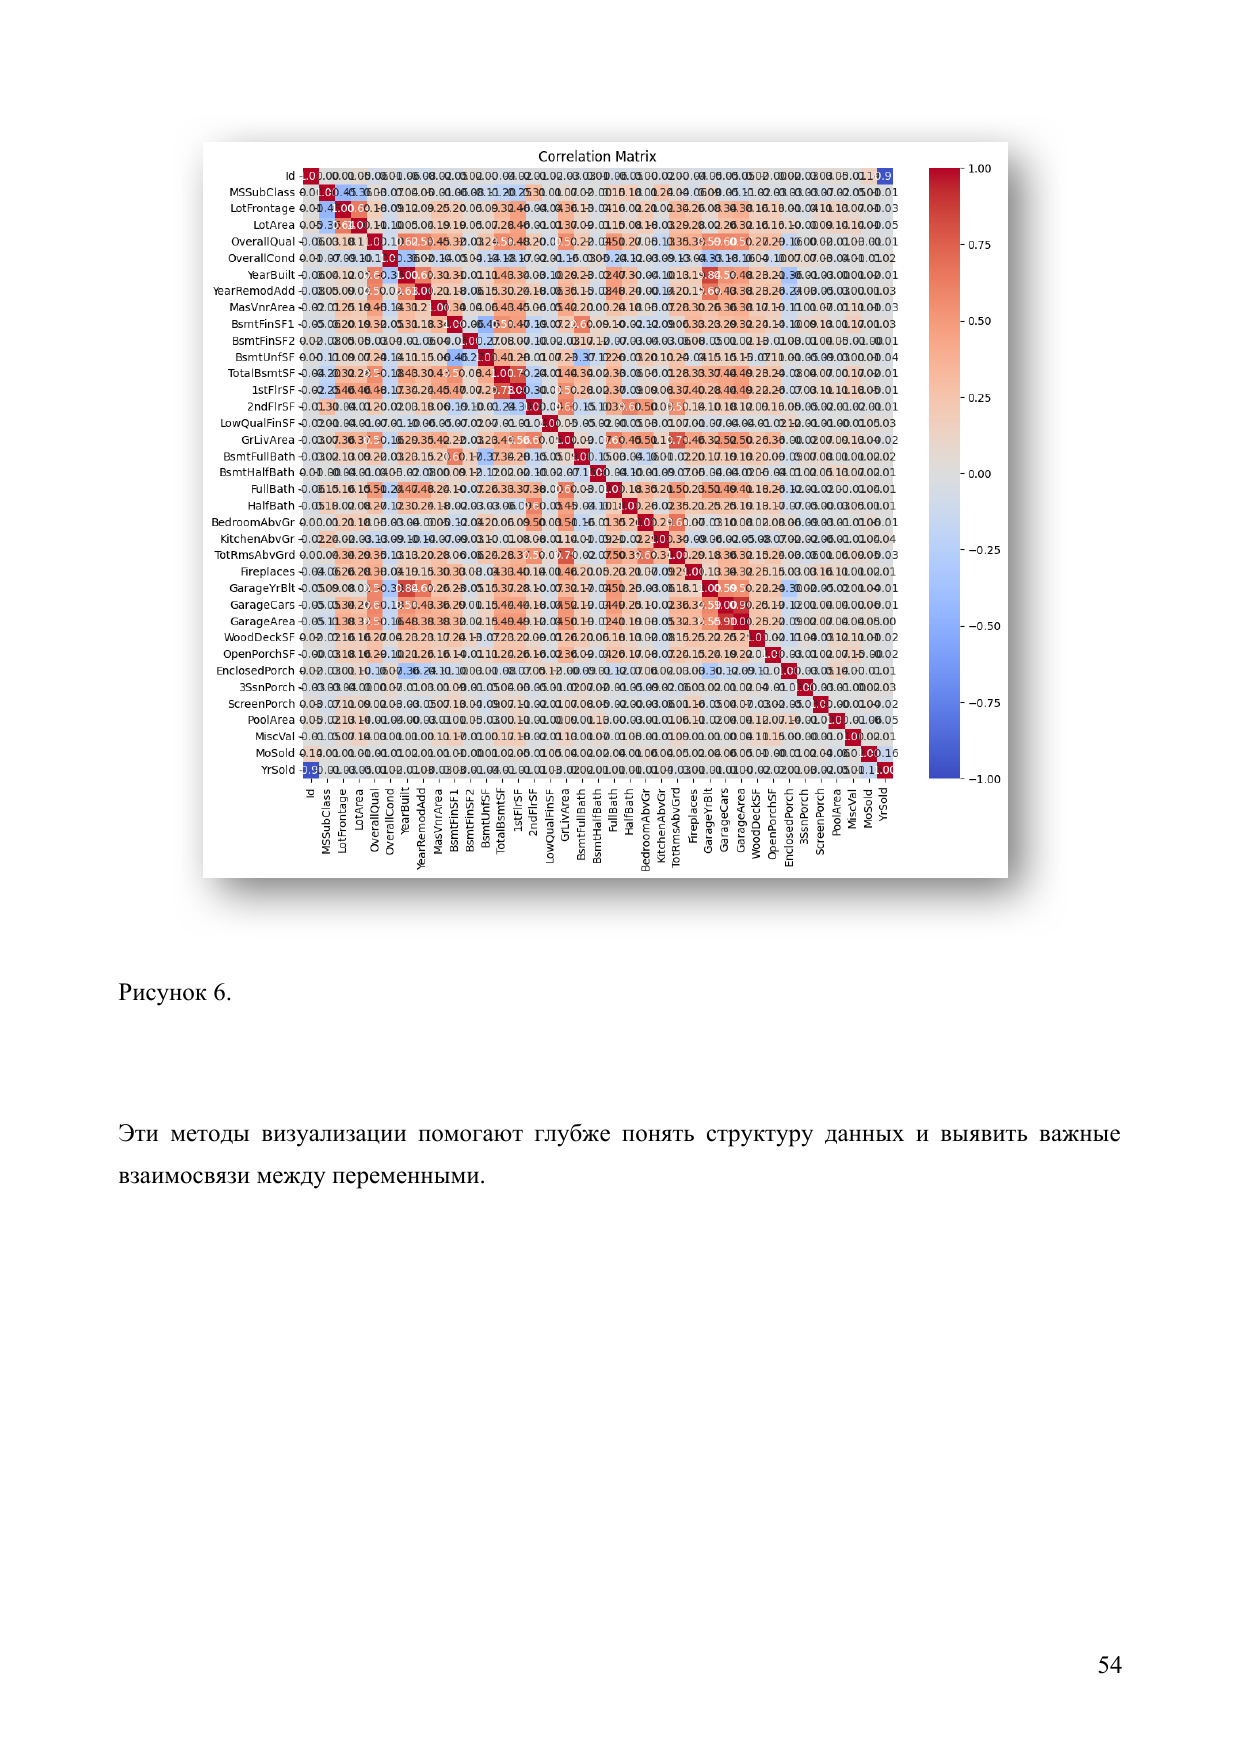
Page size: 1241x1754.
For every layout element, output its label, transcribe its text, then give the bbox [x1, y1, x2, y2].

text Эти методы визуализации помогают глубже понять структуру данных и выявить важные взаимосвязи между переменными. [118, 1119, 1122, 1188]
picture [203, 142, 1008, 878]
text Рисунок 6. [118, 978, 1122, 1006]
